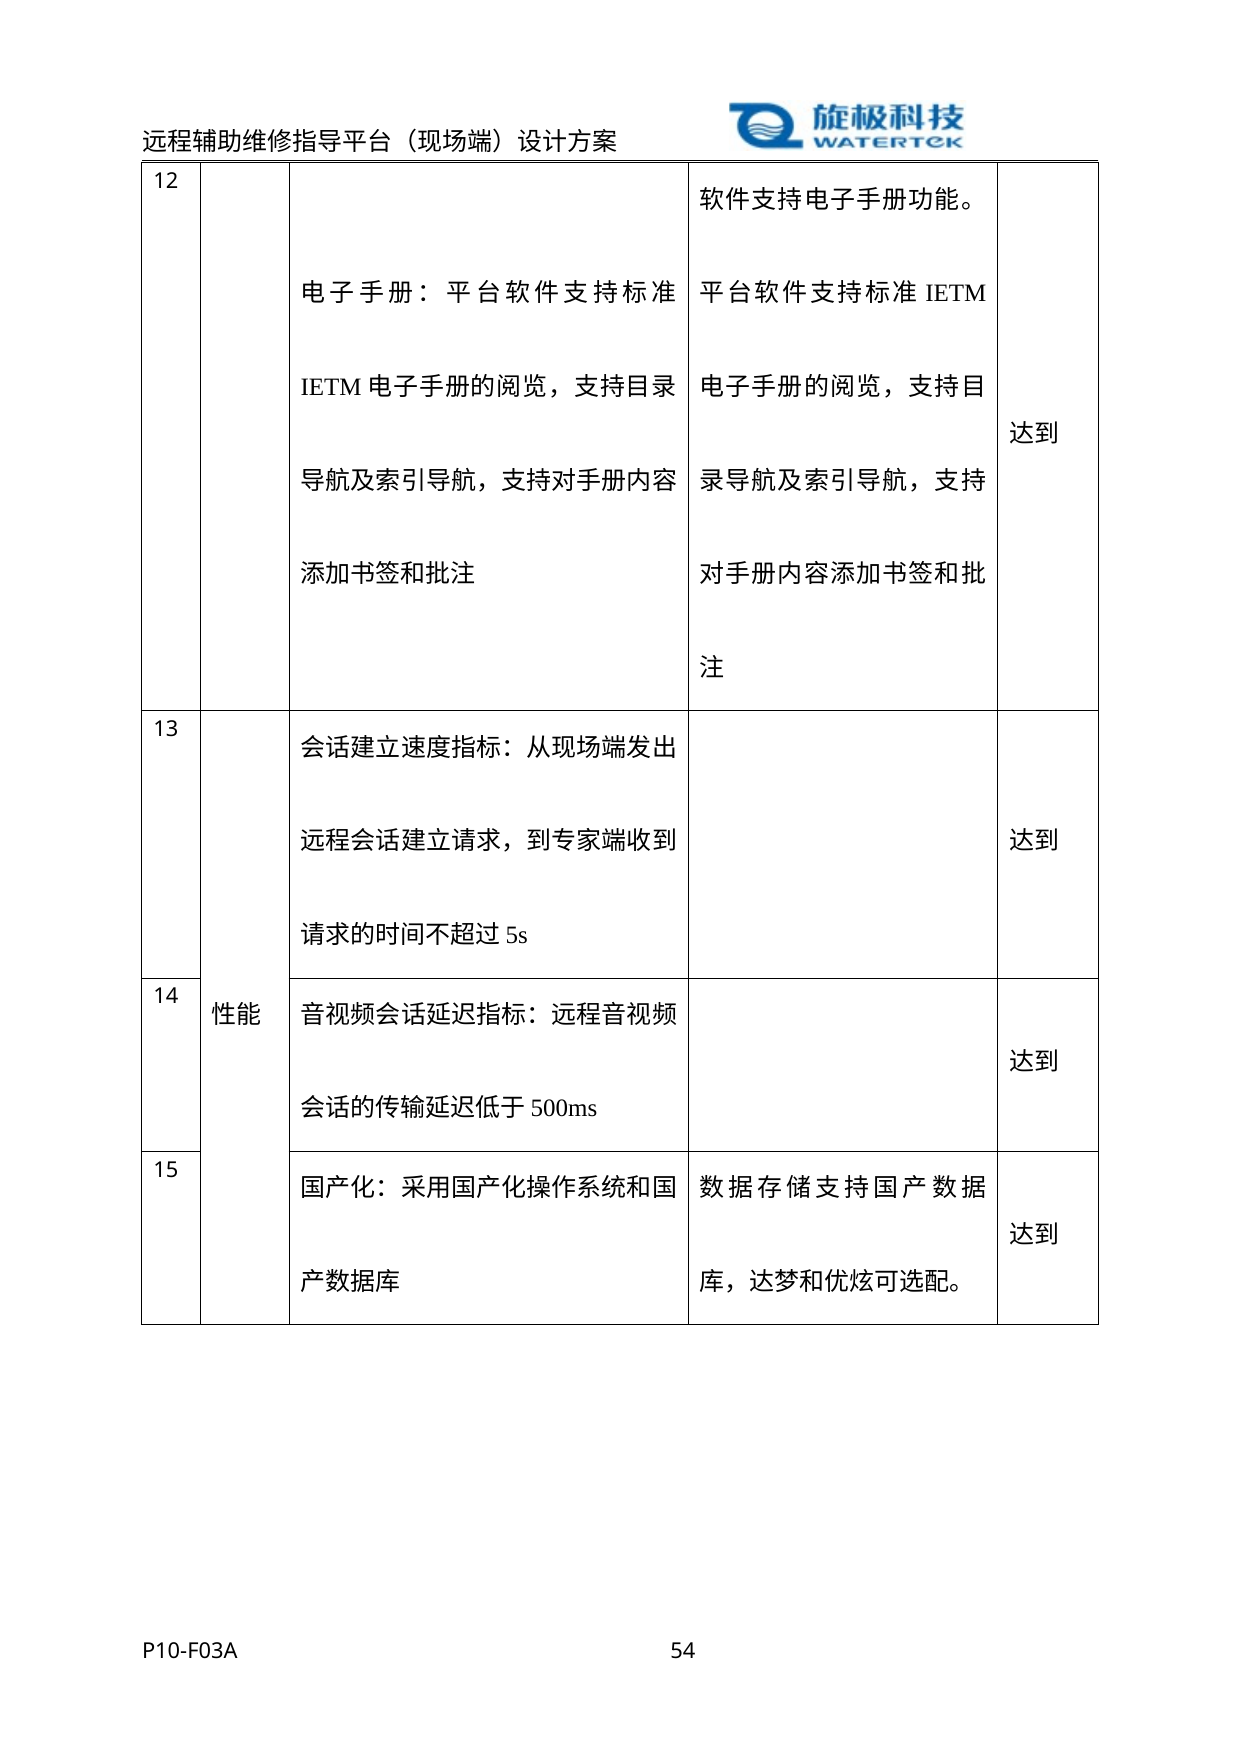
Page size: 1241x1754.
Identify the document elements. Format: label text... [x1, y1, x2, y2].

table_cell 达到 [998, 711, 1098, 977]
table_cell 电子手册：平台软件支持标准IETM电子手册的阅览，支持目录导航及索引导航，支持对手册内容添加书签和批注 [290, 163, 688, 710]
table_cell 达到 [998, 163, 1098, 710]
table_cell [689, 711, 997, 977]
table_cell [689, 979, 997, 1151]
table_cell 性能 [201, 711, 289, 1324]
table_cell [142, 1152, 200, 1324]
table_cell 会话建立速度指标：从现场端发出远程会话建立请求，到专家端收到请求的时间不超过5s [290, 711, 688, 977]
picture [728, 100, 967, 151]
table_cell 软件支持电子手册功能。平台软件支持标准IETM电子手册的阅览，支持目录导航及索引导航，支持对手册内容添加书签和批注 [689, 163, 997, 710]
table_cell 国产化：采用国产化操作系统和国产数据库 [290, 1152, 688, 1324]
table_cell 音视频会话延迟指标：远程音视频会话的传输延迟低于500ms [290, 979, 688, 1151]
table_cell [142, 979, 200, 1151]
table_cell [142, 163, 200, 710]
table_cell 达到 [998, 979, 1098, 1151]
table_cell 达到 [998, 1152, 1098, 1324]
table_cell 数据存储支持国产数据库，达梦和优炫可选配。 [689, 1152, 997, 1324]
table_cell [142, 711, 200, 977]
